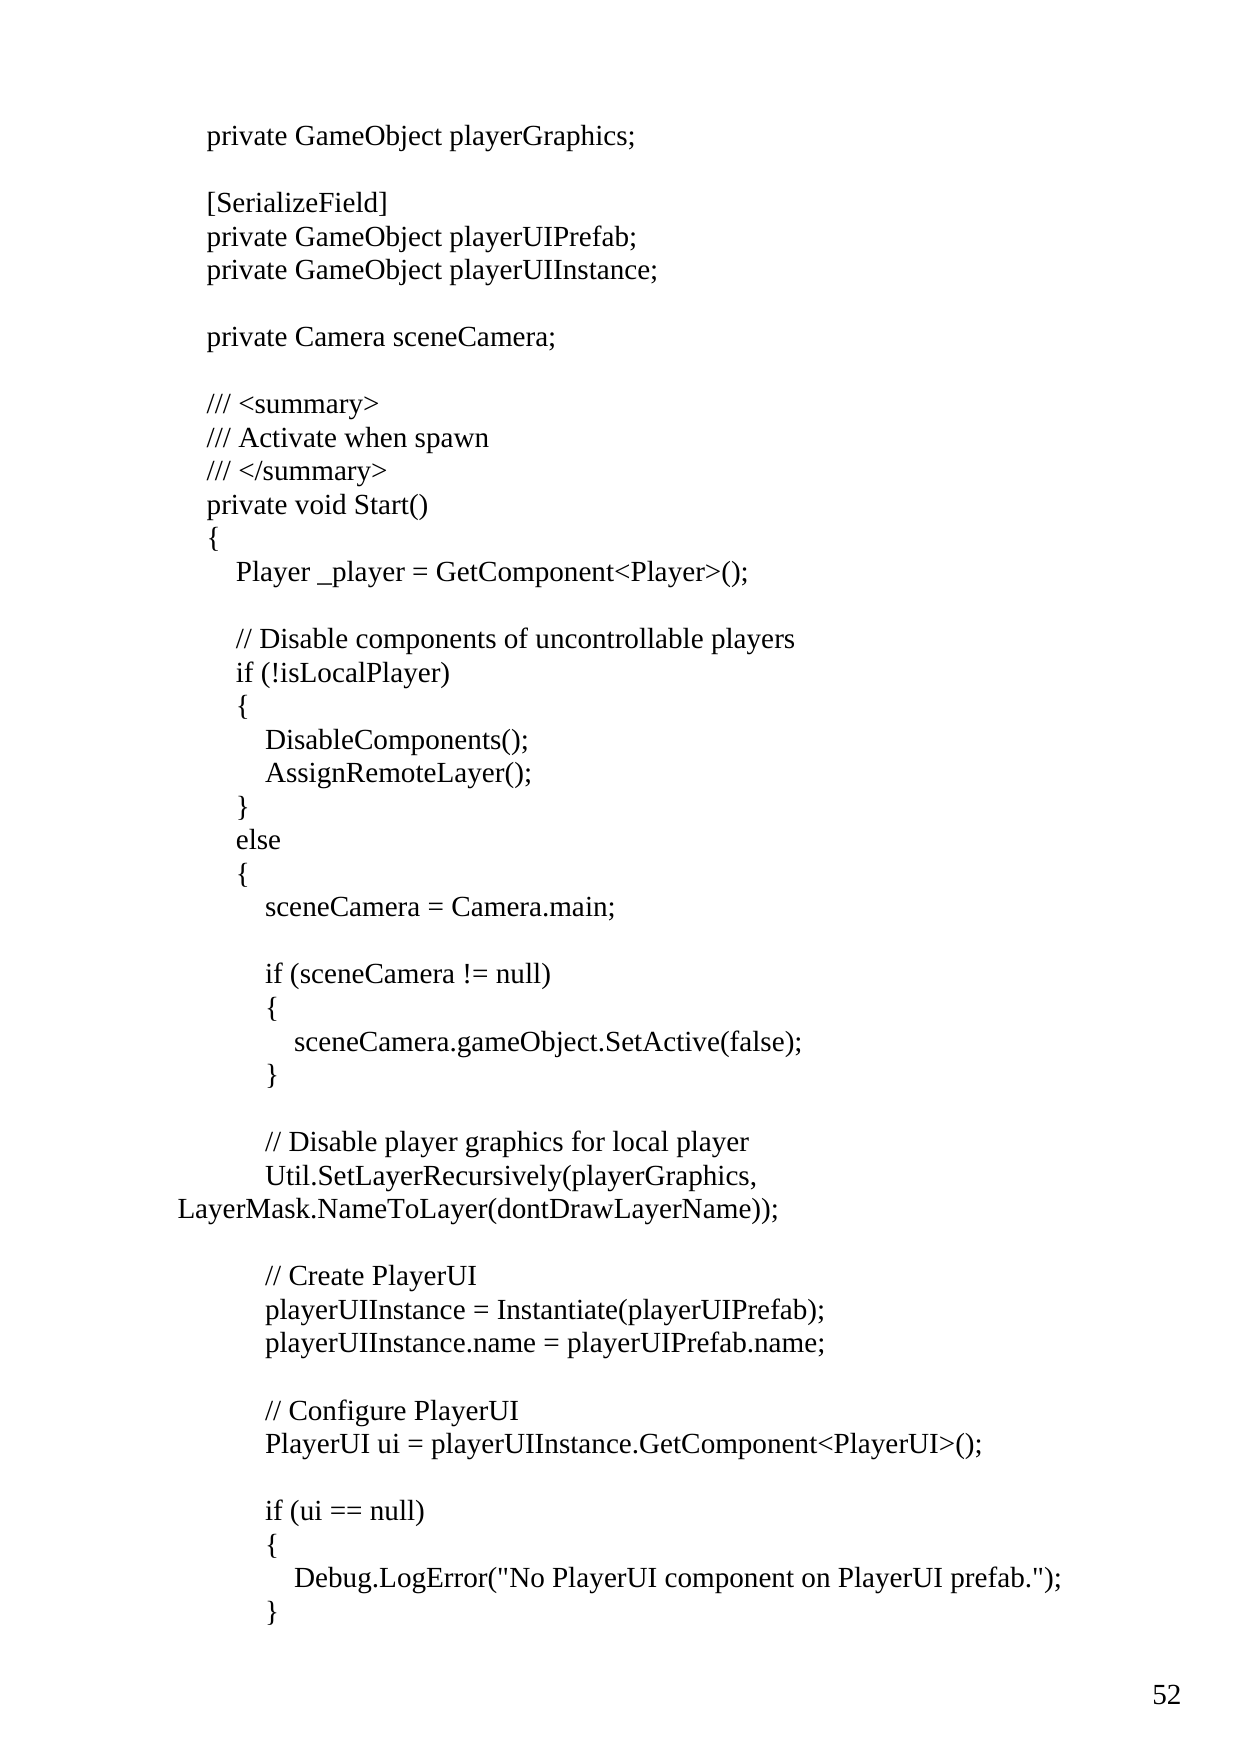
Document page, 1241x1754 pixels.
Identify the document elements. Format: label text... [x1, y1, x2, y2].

text { [177, 1527, 1181, 1560]
text /// <summary> [177, 386, 1181, 420]
text private GameObject playerUIPrefab; [177, 219, 1181, 252]
text } [177, 1594, 1181, 1627]
text { [177, 856, 1181, 889]
text [SerializeField] [177, 185, 1181, 219]
text if (!isLocalPlayer) [177, 655, 1181, 688]
text Debug.LogError("No PlayerUI component on PlayerUI prefab."); [177, 1560, 1181, 1594]
text sceneCamera = Camera.main; [177, 889, 1181, 923]
text private GameObject playerGraphics; [177, 118, 1181, 152]
text if (ui == null) [177, 1493, 1181, 1527]
text // Configure PlayerUI [177, 1393, 1181, 1426]
text DisableComponents(); [177, 722, 1181, 755]
text if (sceneCamera != null) [177, 957, 1181, 990]
text playerUIInstance.name = playerUIPrefab.name; [177, 1326, 1181, 1359]
text sceneCamera.gameObject.SetActive(false); [177, 1024, 1181, 1057]
text playerUIInstance = Instantiate(playerUIPrefab); [177, 1292, 1181, 1326]
text // Disable components of uncontrollable players [177, 621, 1181, 655]
text else [177, 822, 1181, 856]
text Util.SetLayerRecursively(playerGraphics, LayerMask.NameToLayer(dontDrawLayerName)); [177, 1158, 1181, 1225]
text PlayerUI ui = playerUIInstance.GetComponent<PlayerUI>(); [177, 1426, 1181, 1460]
text } [177, 1057, 1181, 1091]
text private GameObject playerUIInstance; [177, 252, 1181, 286]
text // Create PlayerUI [177, 1258, 1181, 1292]
text // Disable player graphics for local player [177, 1124, 1181, 1158]
text /// Activate when spawn [177, 420, 1181, 453]
text } [177, 789, 1181, 822]
text Player _player = GetComponent<Player>(); [177, 554, 1181, 588]
text private void Start() [177, 487, 1181, 521]
text { [177, 688, 1181, 722]
text { [177, 521, 1181, 554]
text AssignRemoteLayer(); [177, 755, 1181, 789]
text private Camera sceneCamera; [177, 319, 1181, 353]
text { [177, 990, 1181, 1024]
text /// </summary> [177, 453, 1181, 487]
